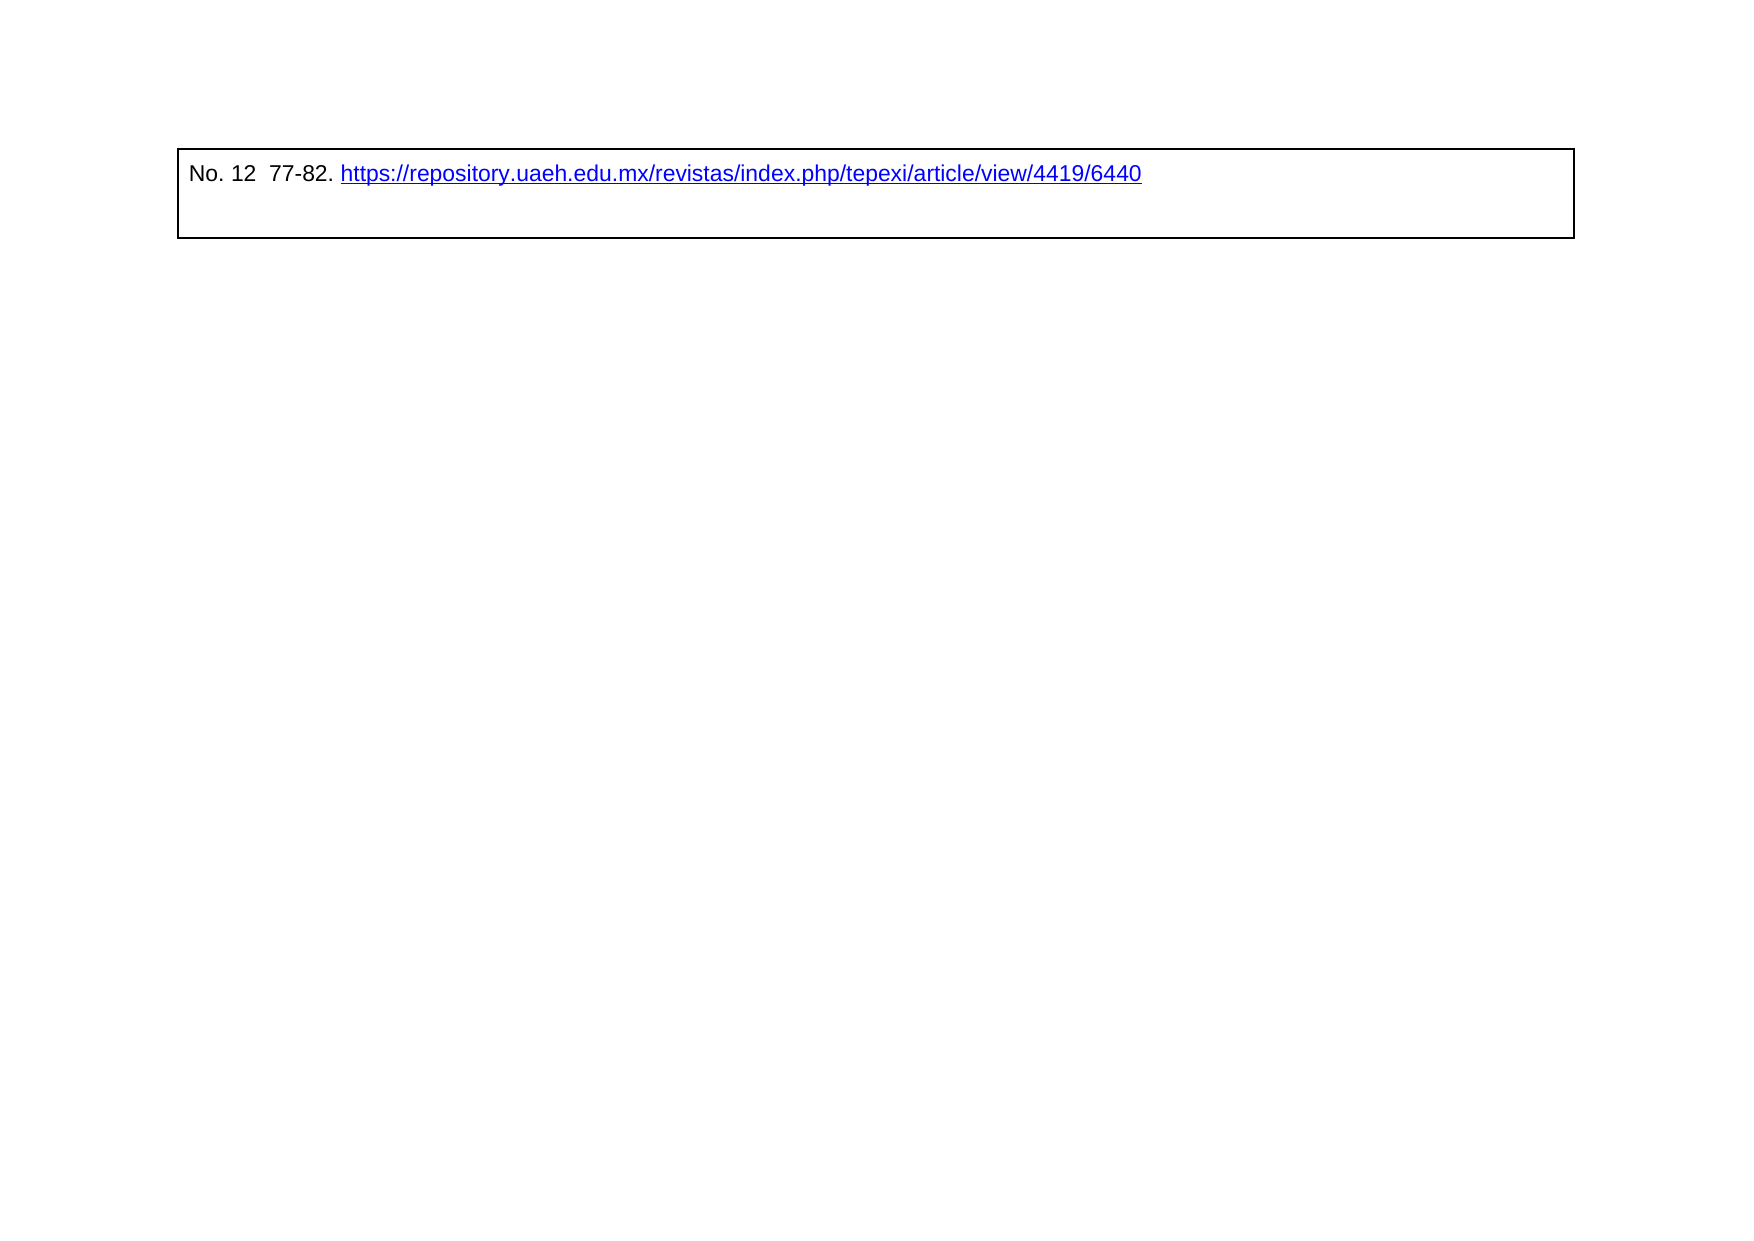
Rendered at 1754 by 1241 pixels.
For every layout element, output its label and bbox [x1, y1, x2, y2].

table_cell [179, 150, 1573, 237]
